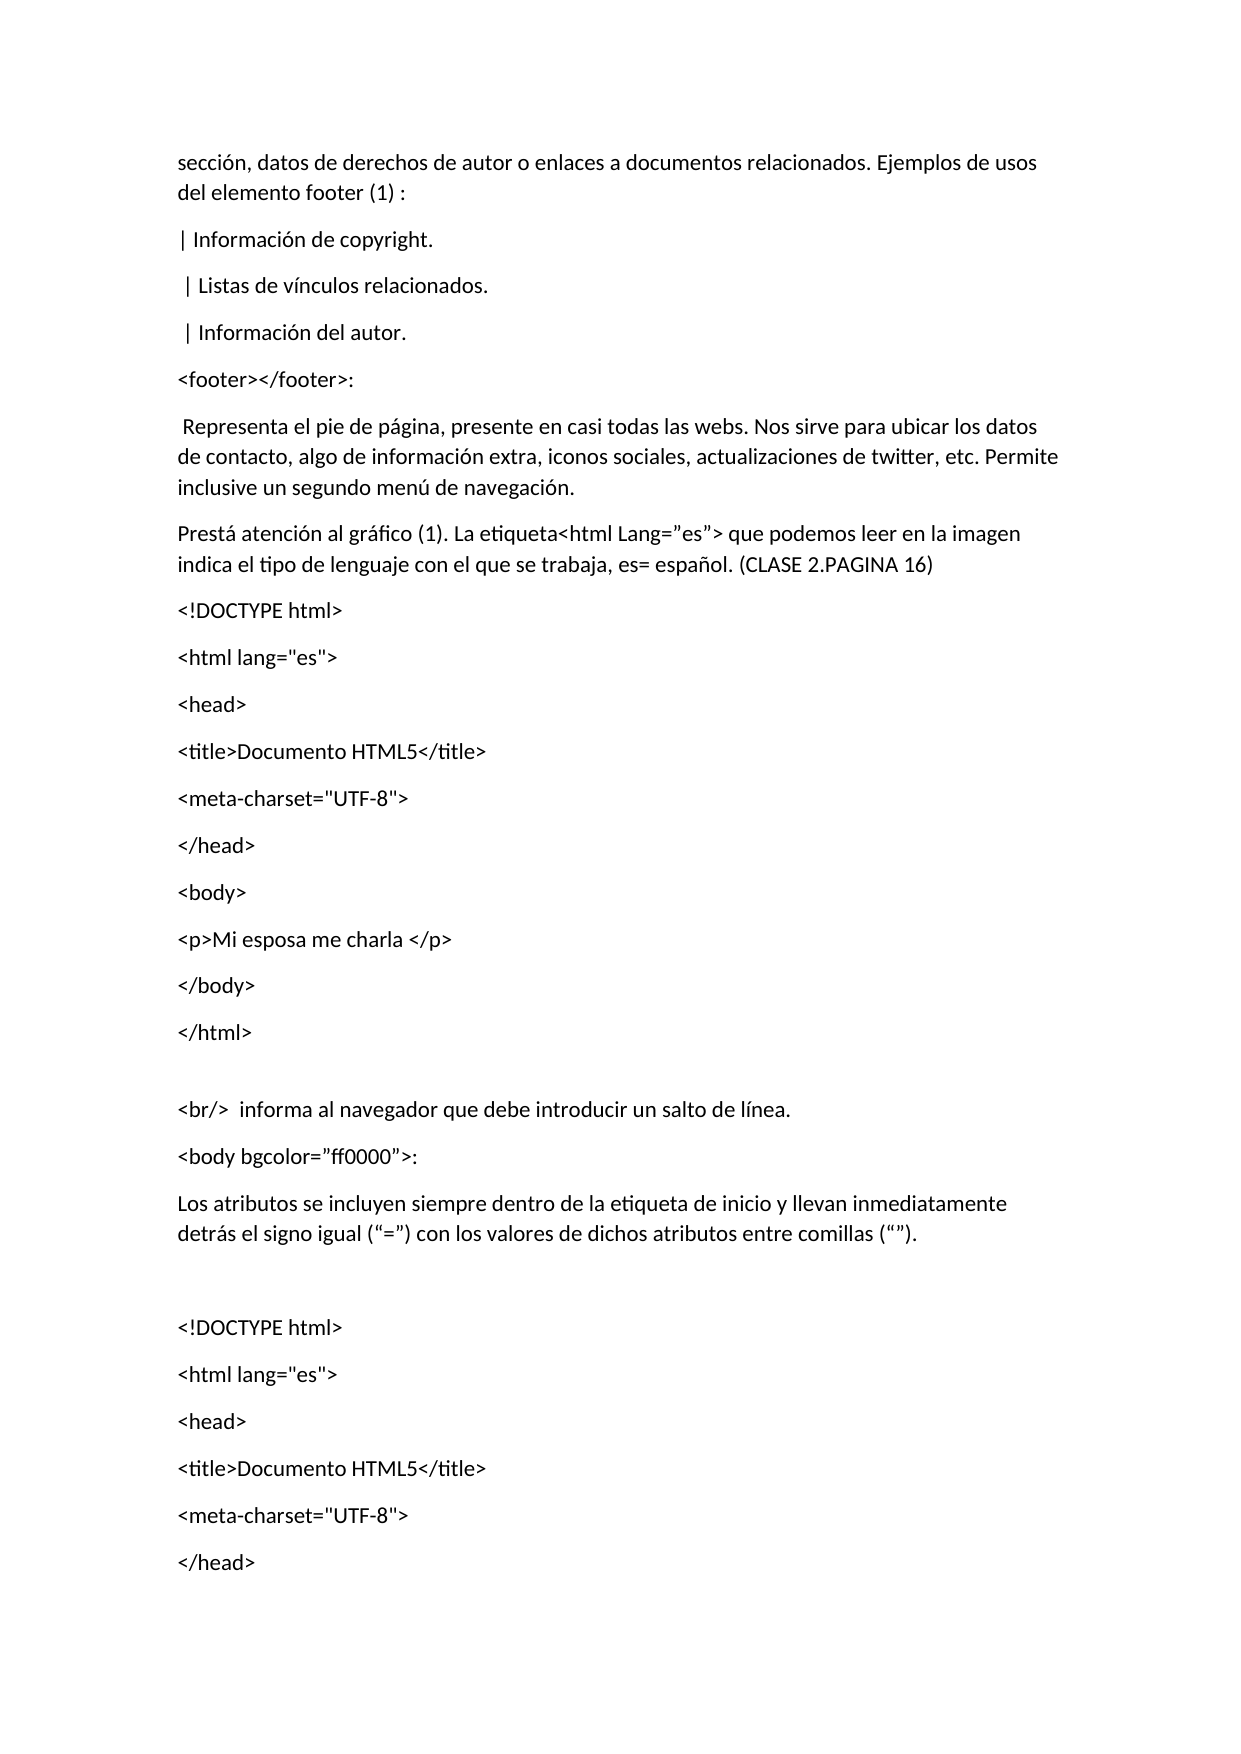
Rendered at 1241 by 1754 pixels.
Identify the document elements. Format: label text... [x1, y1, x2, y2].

text </body> [177, 972, 1063, 999]
text <meta-charset="UTF-8"> [177, 784, 1063, 812]
text <!DOCTYPE html> [177, 1313, 1063, 1341]
text <head> [177, 690, 1063, 718]
text Prestá atención al gráfico (1). La etiqueta<html Lang=”es”> que podemos leer en la imagen indica el tipo de lenguaje con el que se trabaja, es= español. (CLASE 2.PAGINA 16) [177, 519, 1063, 578]
text Representa el pie de página, presente en casi todas las webs. Nos sirve para ubicar los datos de contacto, algo de información extra, iconos sociales, actualizaciones de twitter, etc. Permite inclusive un segundo menú de navegación. [177, 412, 1063, 501]
text <head> [177, 1407, 1063, 1435]
text <body> [177, 878, 1063, 906]
text <title>Documento HTML5</title> [177, 737, 1063, 765]
text <html lang="es"> [177, 643, 1063, 671]
text <!DOCTYPE html> [177, 597, 1063, 624]
text <html lang="es"> [177, 1360, 1063, 1388]
text </head> [177, 1548, 1063, 1576]
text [177, 148, 1063, 206]
text | Listas de vínculos relacionados. [177, 272, 1063, 299]
text <br/> informa al navegador que debe introducir un salto de línea. [177, 1065, 1063, 1123]
text | Información de copyright. [177, 225, 1063, 253]
text <footer></footer>: [177, 365, 1063, 393]
text Los atributos se incluyen siempre dentro de la etiqueta de inicio y llevan inmediatamente detrás el signo igual (“=”) con los valores de dichos atributos entre comillas (“”). [177, 1189, 1063, 1247]
text <meta-charset="UTF-8"> [177, 1501, 1063, 1529]
text </html> [177, 1018, 1063, 1046]
text <body bgcolor=”ff0000”>: [177, 1142, 1063, 1170]
text <p>Mi esposa me charla </p> [177, 925, 1063, 953]
text | Información del autor. [177, 318, 1063, 346]
text </head> [177, 831, 1063, 859]
text <title>Documento HTML5</title> [177, 1454, 1063, 1482]
